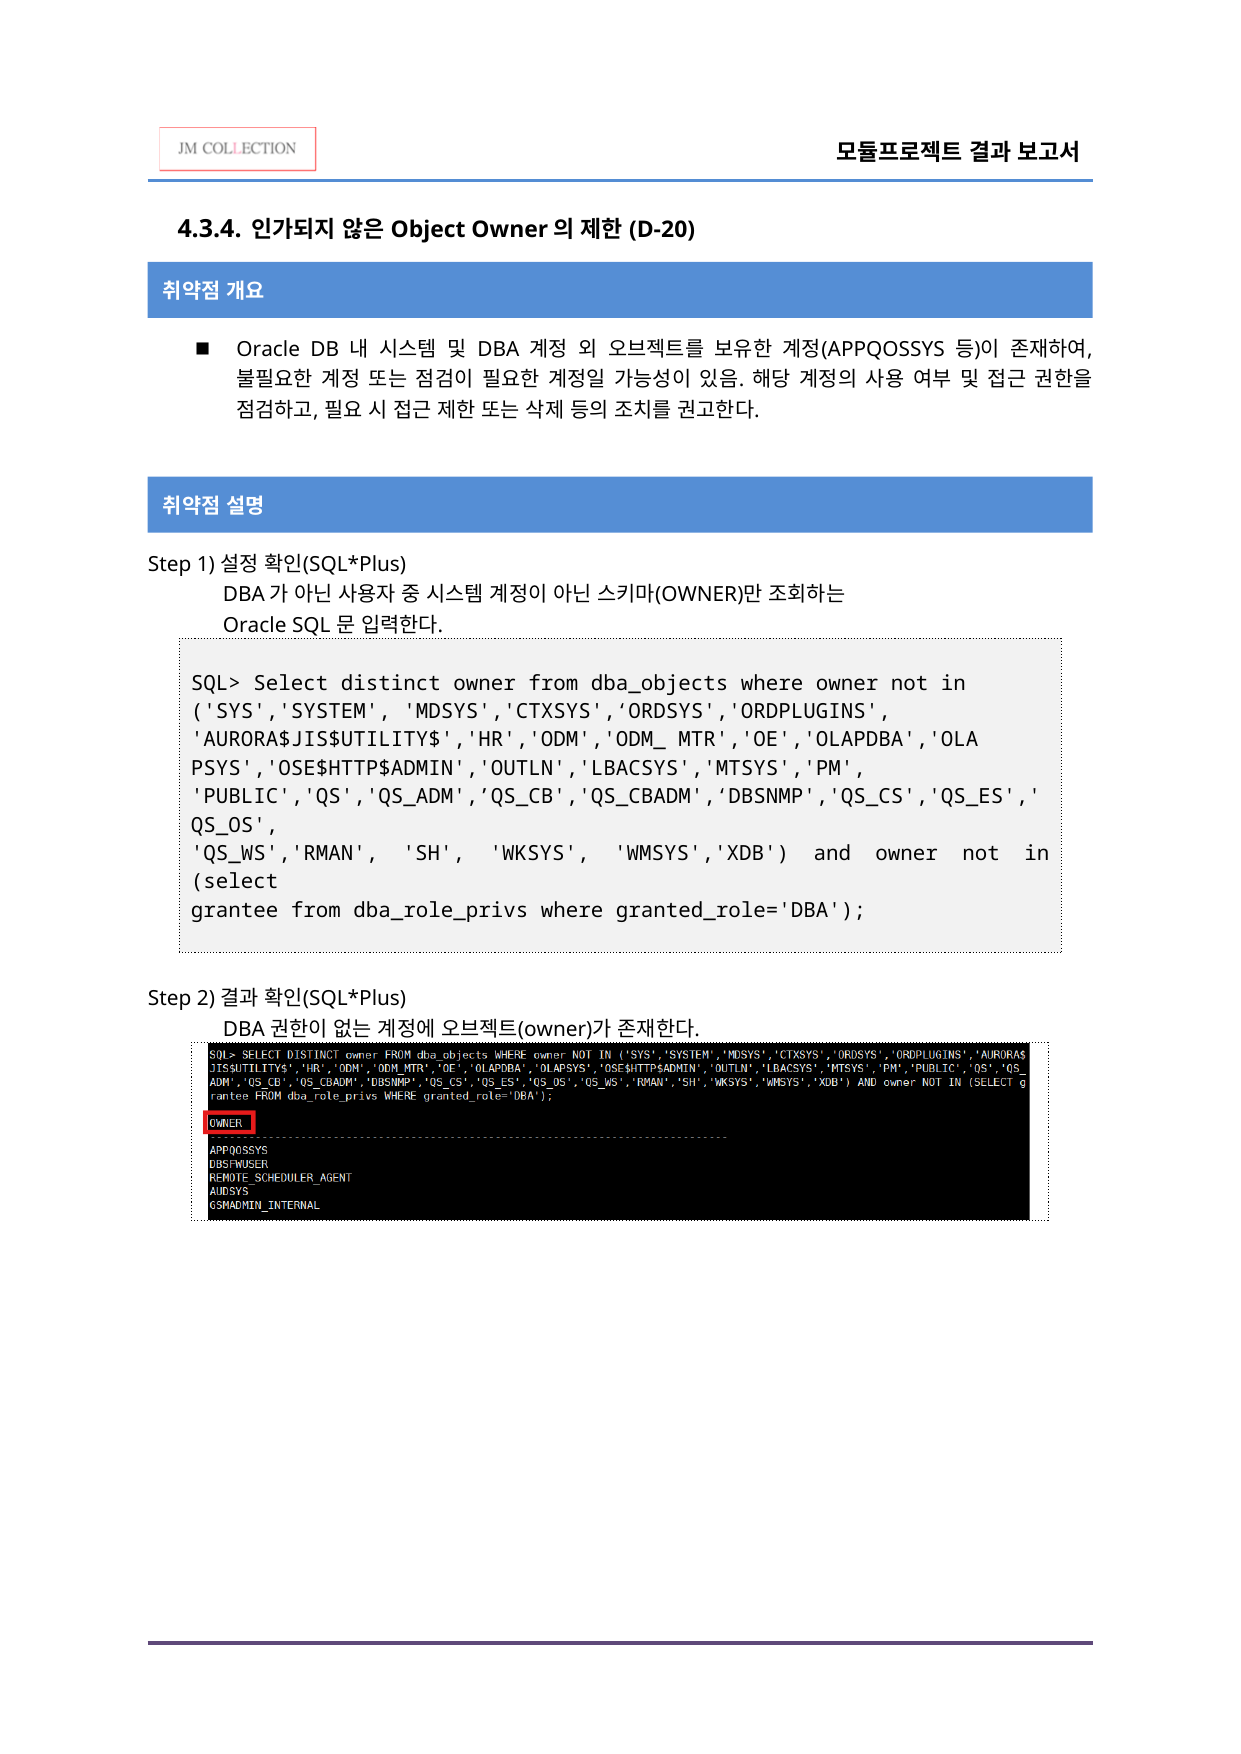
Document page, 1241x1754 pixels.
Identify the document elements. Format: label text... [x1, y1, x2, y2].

text 인가되지 않은 Object Owner의 제한 (D-20) [177, 211, 1092, 245]
text DBA 권한이 없는 계정에 오브젝트(owner)가 존재한다. [148, 1012, 1092, 1042]
text Step 2) 결과 확인(SQL*Plus) [148, 981, 1092, 1012]
table_header SQL> Select distinct owner from dba_objects where owner not in ('SYS','SYSTEM', 'MDSYS','CTXSYS',‘ORDSYS','ORDPLUGINS', 'AURORA$JIS$UTILITY$','HR','ODM','ODM_ MTR','OE','OLAPDBA','OLA PSYS','OSE$HTTP$ADMIN','OUTLN','LBACSYS','MTSYS','PM', 'PUBLIC','QS','QS_ADM',’QS_CB','QS_CBADM',‘DBSNMP','QS_CS','QS_ES','QS_OS', 'QS_WS','RMAN', 'SH', 'WKSYS', 'WMSYS','XDB') and owner not in (select grantee from dba_role_privs where granted_role='DBA'); [179, 638, 1061, 952]
text Step 1) 설정 확인(SQL*Plus) [148, 547, 1092, 577]
text DBA가 아닌 사용자 중 시스템 계정이 아닌 스키마(OWNER)만 조회하는 [148, 577, 1092, 608]
table_header [1030, 1042, 1048, 1220]
list Oracle DB 내 시스템 및 DBA 계정 외 오브젝트를 보유한 계정(APPQOSSYS 등)이 존재하여, 불필요한 계정 또는 점검이 필요한 계정일 가능성이 있음. 해당 계정의 사용 여부 및 접근 권한을 점검하고, 필요 시 접근 제한 또는 삭제 등의 조치를 권고한다. [194, 332, 1092, 423]
picture [202, 1043, 1030, 1220]
picture [159, 127, 318, 173]
table_header [192, 1042, 203, 1220]
text Oracle SQL 문 입력한다. [148, 608, 1092, 638]
